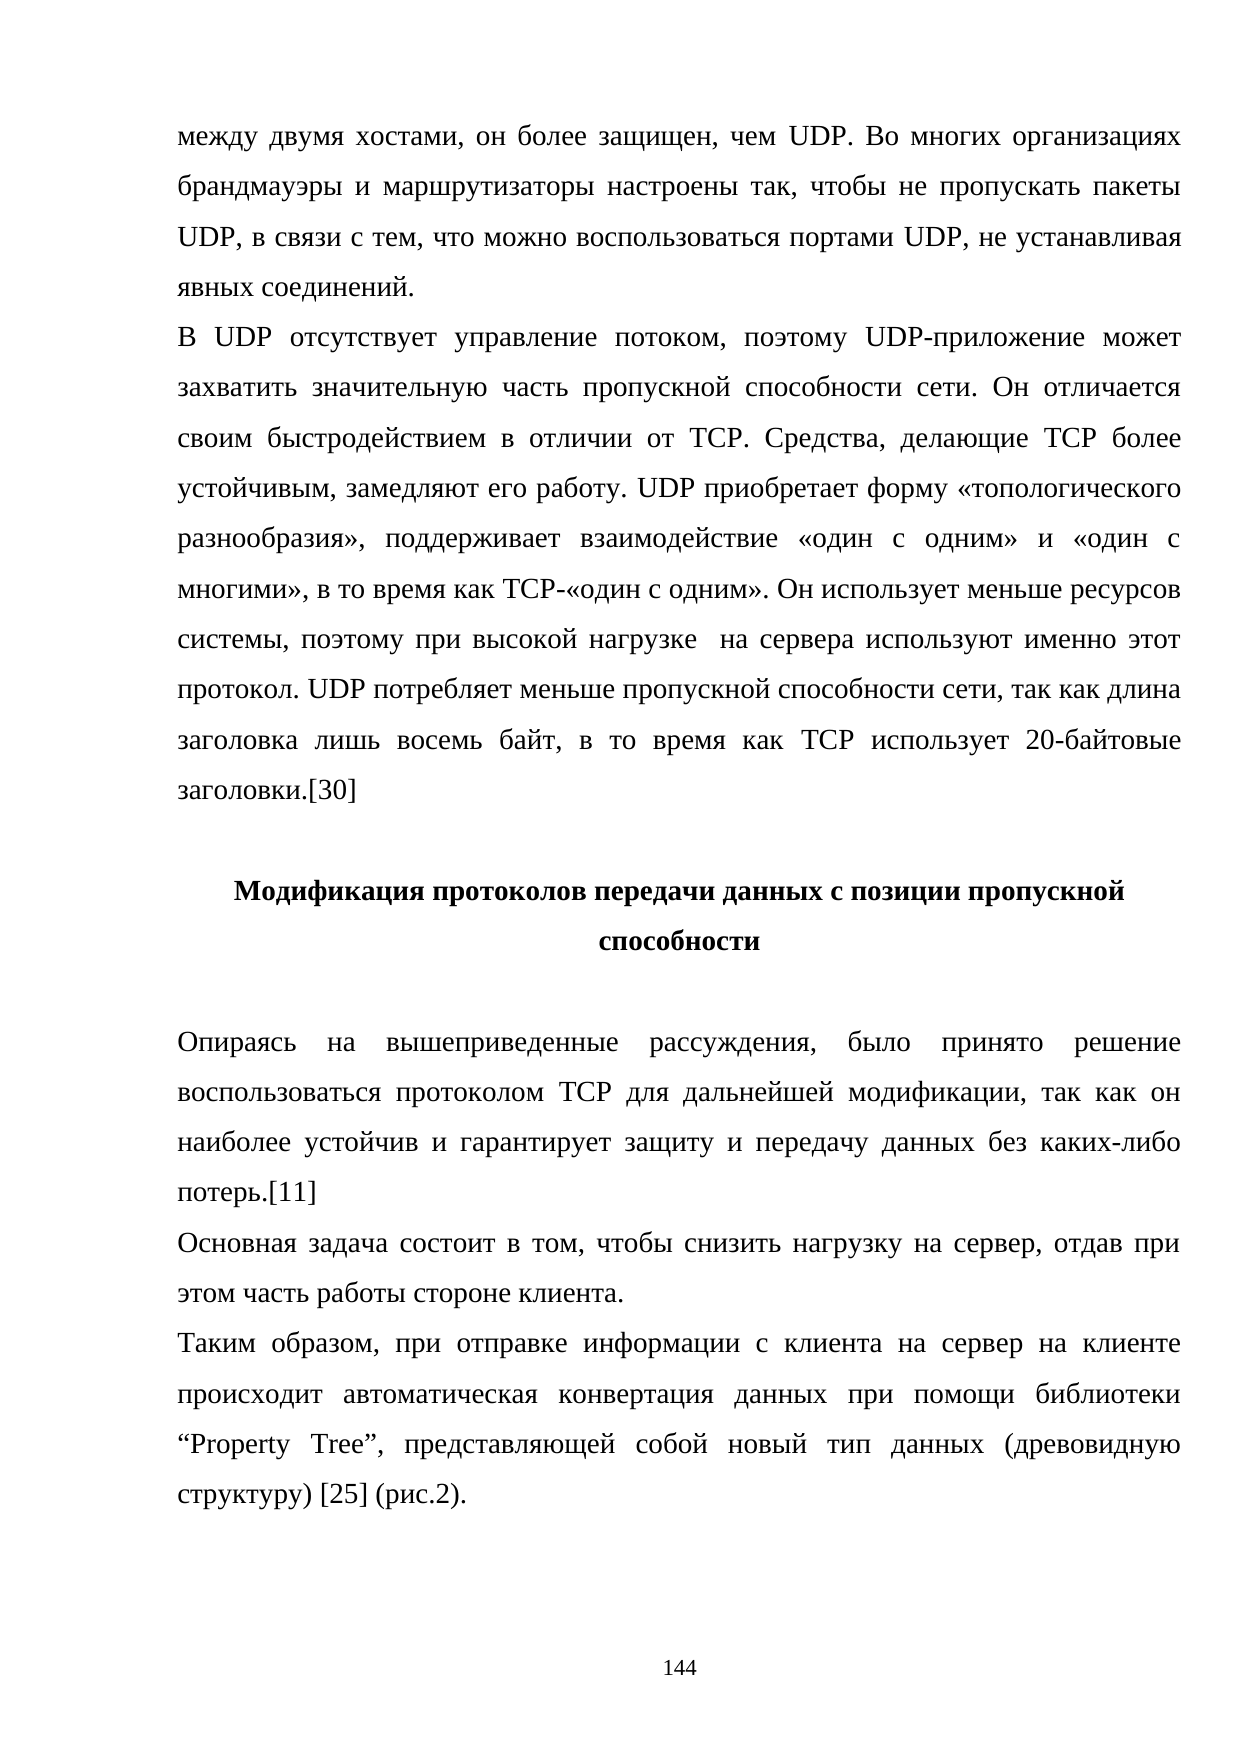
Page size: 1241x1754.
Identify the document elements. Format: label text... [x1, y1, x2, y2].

text Основная задача состоит в том, чтобы снизить нагрузку на сервер, отдав при этом часть работы стороне клиента. [177, 1225, 1182, 1309]
text Опираясь на вышеприведенные рассуждения, было принято решение воспользоваться протоколом TCP для дальнейшей модификации, так как он наиболее устойчив и гарантирует защиту и передачу данных без каких-либо потерь.[19] [177, 1024, 1182, 1208]
text Модификация протоколов передачи данных с позиции пропускной способности [177, 873, 1182, 957]
text Таким образом, при отправке информации с клиента на сервер на клиенте происходит автоматическая конвертация данных при помощи библиотеки “Property Tree”, представляющей собой новый тип данных (древовидную структуру) [13] (рис.2). [177, 1326, 1182, 1510]
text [177, 118, 1182, 302]
text В UDP отсутствует управление потоком, поэтому UDP-приложение может захватить значительную часть пропускной способности сети. Он отличается своим быстродействием в отличии от TCP. Средства, делающие TCP более устойчивым, замедляют его работу. UDP приобретает форму «топологического разнообразия», поддерживает взаимодействие «один с одним» и «один с многими», в то время как TCP-«один с одним». Он использует меньше ресурсов системы, поэтому при высокой нагрузке на сервера используют именно этот протокол. UDP потребляет меньше пропускной способности сети, так как длина заголовка лишь восемь байт, в то время как TCP использует 20-байтовые заголовки.[18] [177, 319, 1182, 806]
